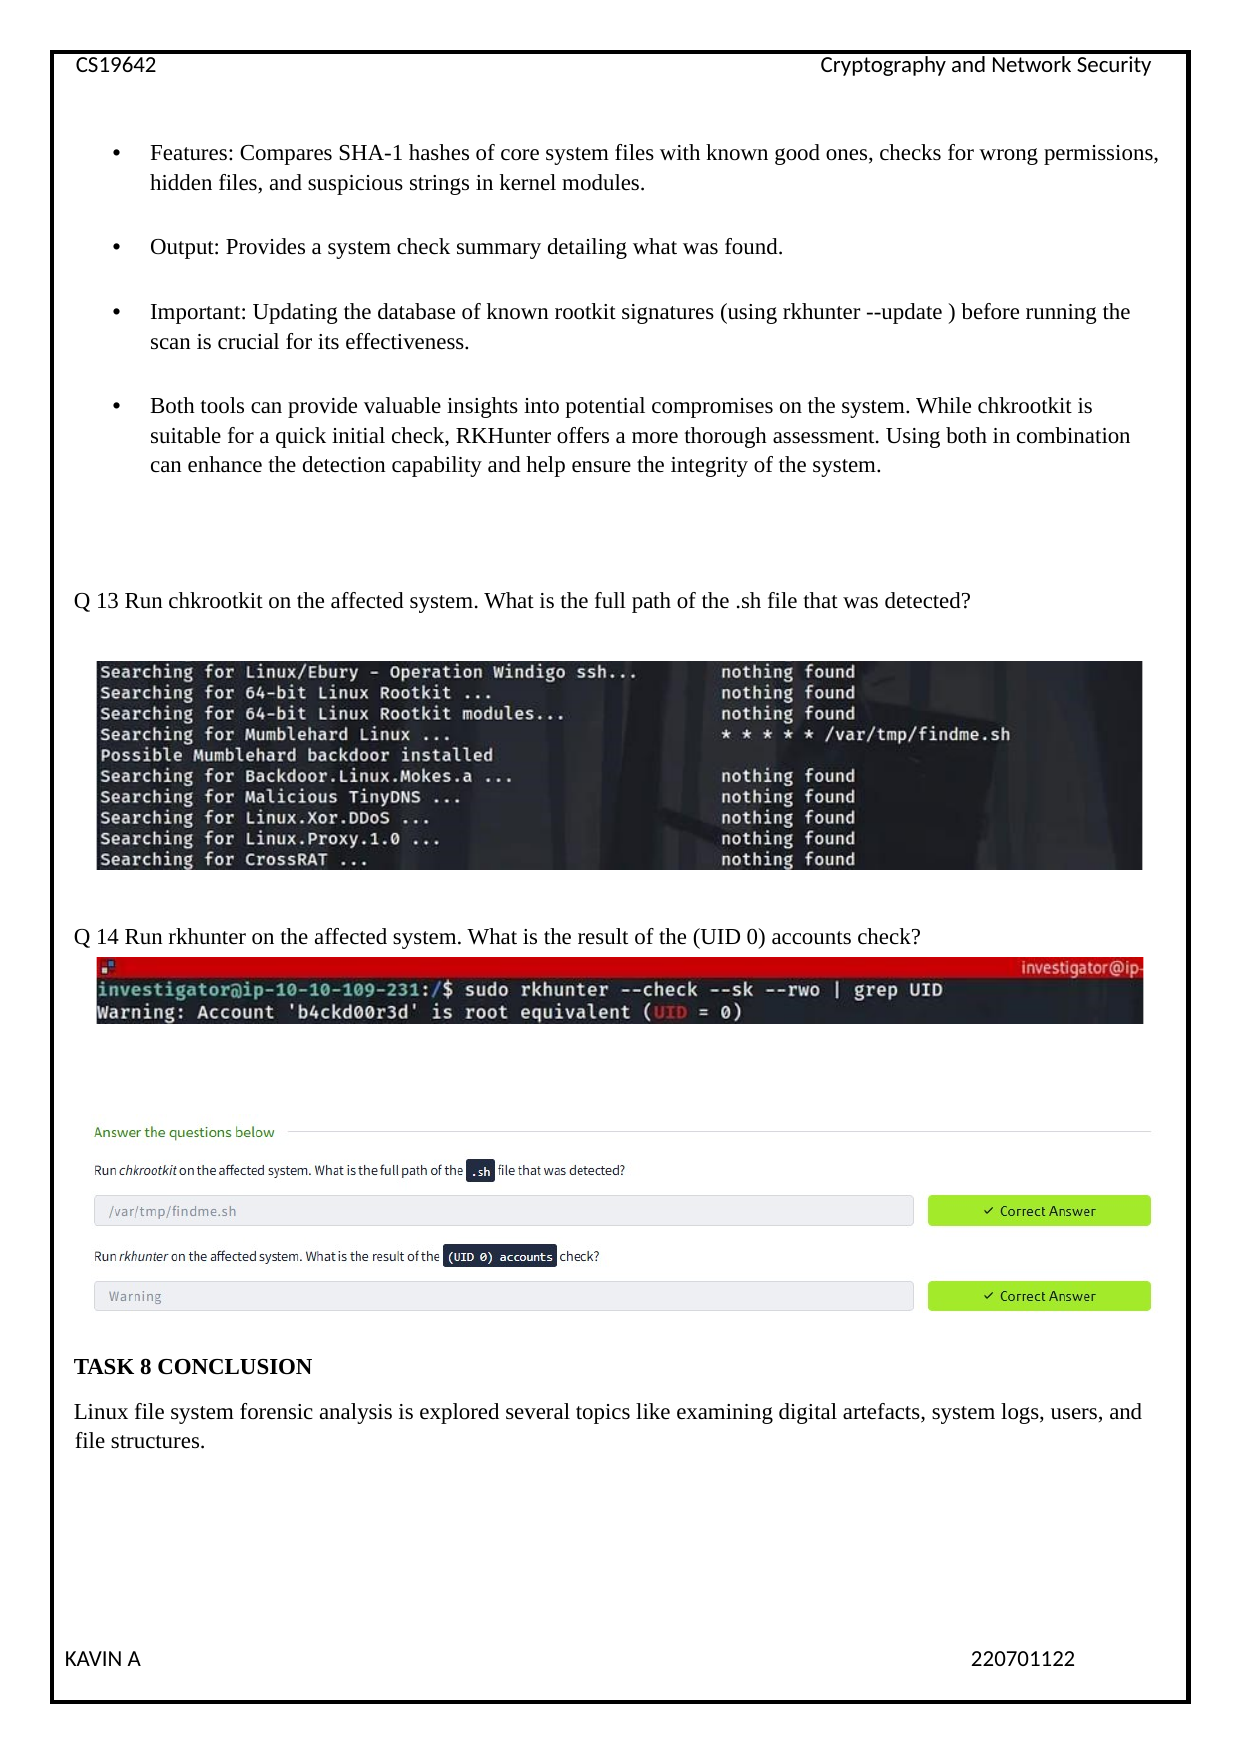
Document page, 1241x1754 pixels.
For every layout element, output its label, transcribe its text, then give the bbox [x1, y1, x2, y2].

list Both tools can provide valuable insights into potential compromises on the system. While chkrootkit is suitable for a quick initial check, RKHunter offers a more thorough assessment. Using both in combination can enhance the detection capability and help ensure the integrity of the system. [112, 392, 1166, 478]
text Linux file system forensic analysis is explored several topics like examining digital artefacts, system logs, users, and file structures. [73, 1398, 1166, 1453]
picture [75, 1114, 1166, 1330]
list Features: Compares SHA-1 hashes of core system files with known good ones, checks for wrong permissions, [112, 139, 1166, 165]
text hidden files, and suspicious strings in kernel modules. [150, 169, 1166, 195]
picture [96, 957, 1144, 1024]
text Q 14 Run rkhunter on the affected system. What is the result of the (UID 0) accounts check? [73, 923, 1166, 950]
list Important: Updating the database of known rootkit signatures (using rkhunter --update ) before running the [112, 298, 1166, 324]
text TASK 8 CONCLUSION [73, 1353, 1172, 1379]
picture [96, 661, 1143, 870]
text scan is crucial for its effectiveness. [150, 328, 1166, 354]
list Output: Provides a system check summary detailing what was found. [112, 233, 1166, 260]
text Q 13 Run chkrootkit on the affected system. What is the full path of the .sh file that was detected? [73, 587, 1166, 614]
